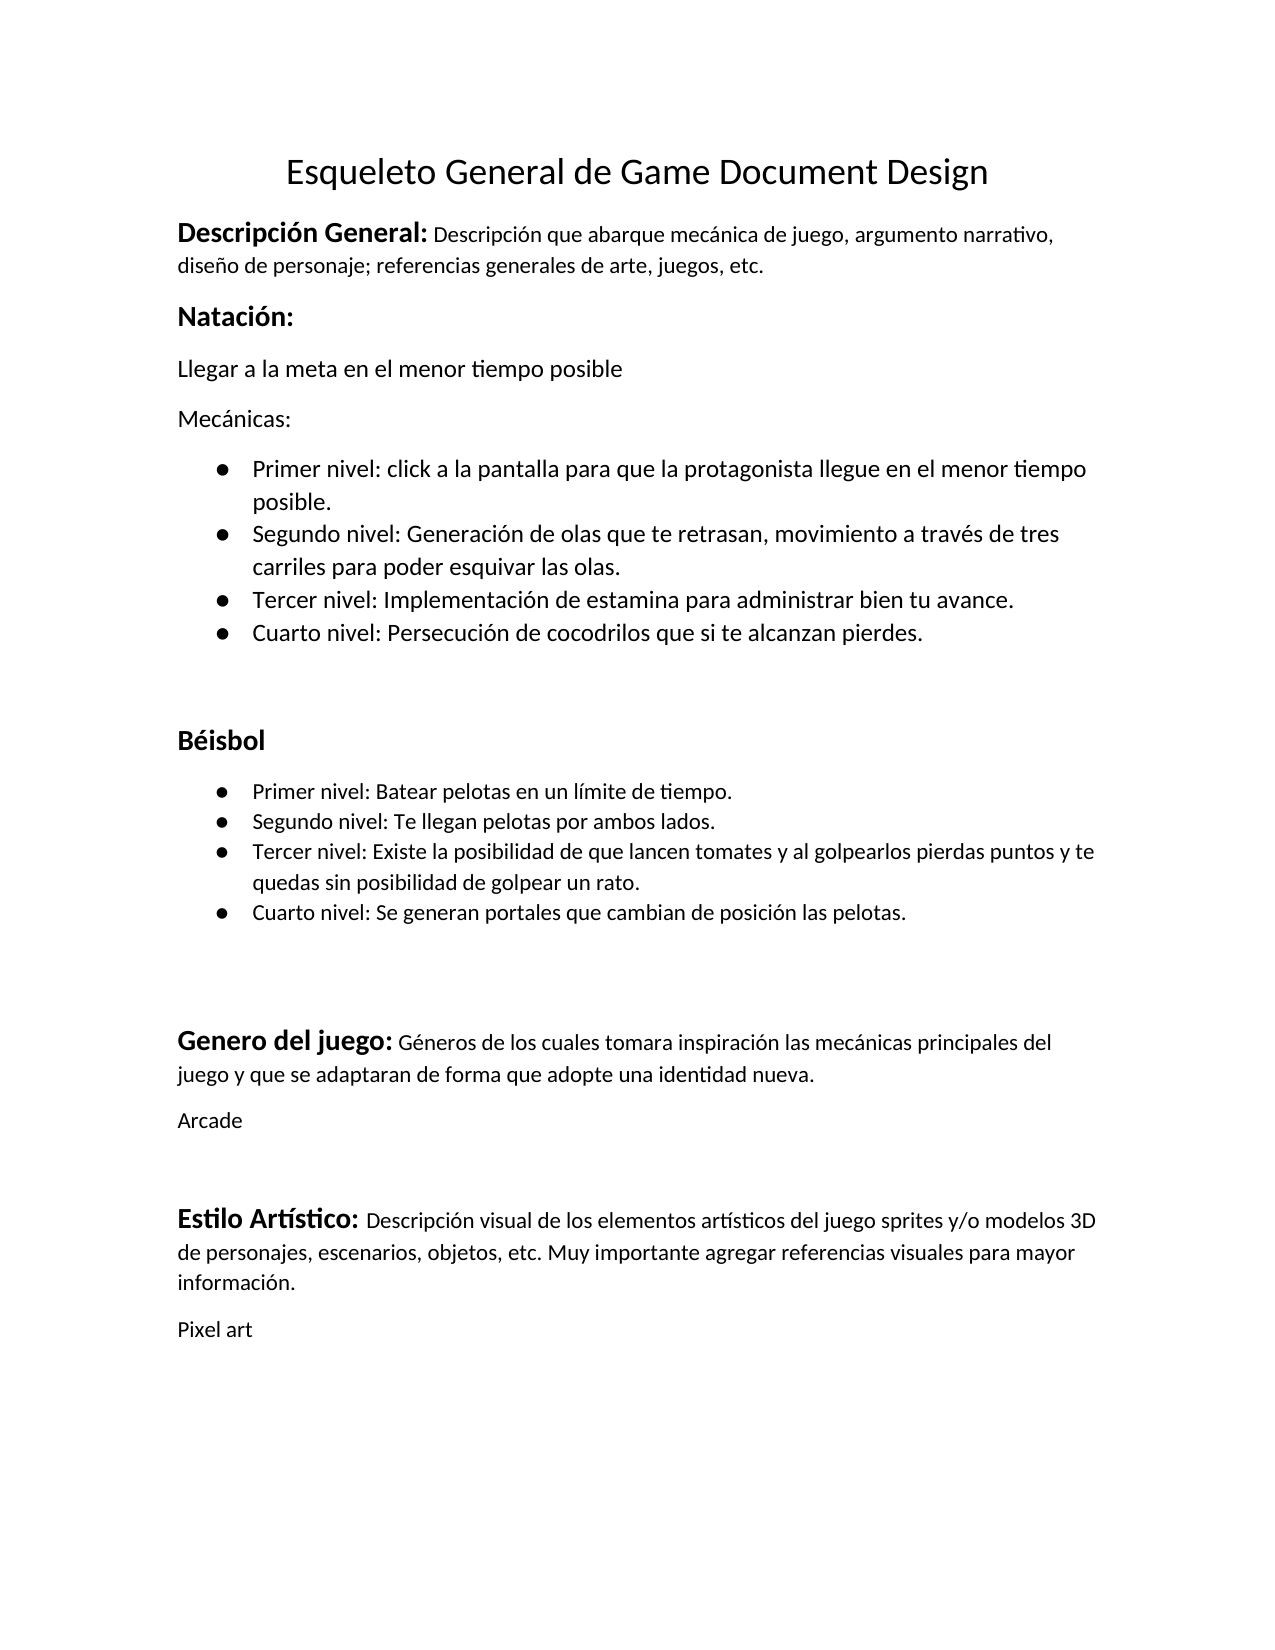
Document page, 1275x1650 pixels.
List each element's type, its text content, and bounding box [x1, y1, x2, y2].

text Arcade [177, 1107, 1098, 1134]
list Primer nivel: Batear pelotas en un límite de tiempo. [215, 777, 1098, 805]
text Estilo Artístico: Descripción visual de los elementos artísticos del juego sprites y/o modelos 3D de personajes, escenarios, objetos, etc. Muy importante agregar referencias visuales para mayor información. [177, 1200, 1098, 1296]
list Tercer nivel: Existe la posibilidad de que lancen tomates y al golpearlos pierdas puntos y te quedas sin posibilidad de golpear un rato. [215, 837, 1098, 896]
list Segundo nivel: Generación de olas que te retrasan, movimiento a través de tres carriles para poder esquivar las olas. [215, 518, 1098, 582]
text Llegar a la meta en el menor tiempo posible [177, 353, 1098, 384]
text Béisbol [177, 722, 1098, 758]
list Tercer nivel: Implementación de estamina para administrar bien tu avance. [215, 584, 1098, 615]
text Descripción General: Descripción que abarque mecánica de juego, argumento narrativo, diseño de personaje; referencias generales de arte, juegos, etc. [177, 214, 1098, 279]
list Cuarto nivel: Persecución de cocodrilos que si te alcanzan pierdes. [215, 617, 1098, 648]
text Natación: [177, 298, 1098, 334]
text Esqueleto General de Game Document Design [177, 148, 1098, 193]
text Genero del juego: Géneros de los cuales tomara inspiración las mecánicas principales del juego y que se adaptaran de forma que adopte una identidad nueva. [177, 1022, 1098, 1088]
list Cuarto nivel: Se generan portales que cambian de posición las pelotas. [215, 898, 1098, 956]
text Mecánicas: [177, 403, 1098, 434]
list Segundo nivel: Te llegan pelotas por ambos lados. [215, 807, 1098, 835]
list Primer nivel: click a la pantalla para que la protagonista llegue en el menor tiempo posible. [215, 453, 1098, 516]
text Pixel art [177, 1315, 1098, 1343]
